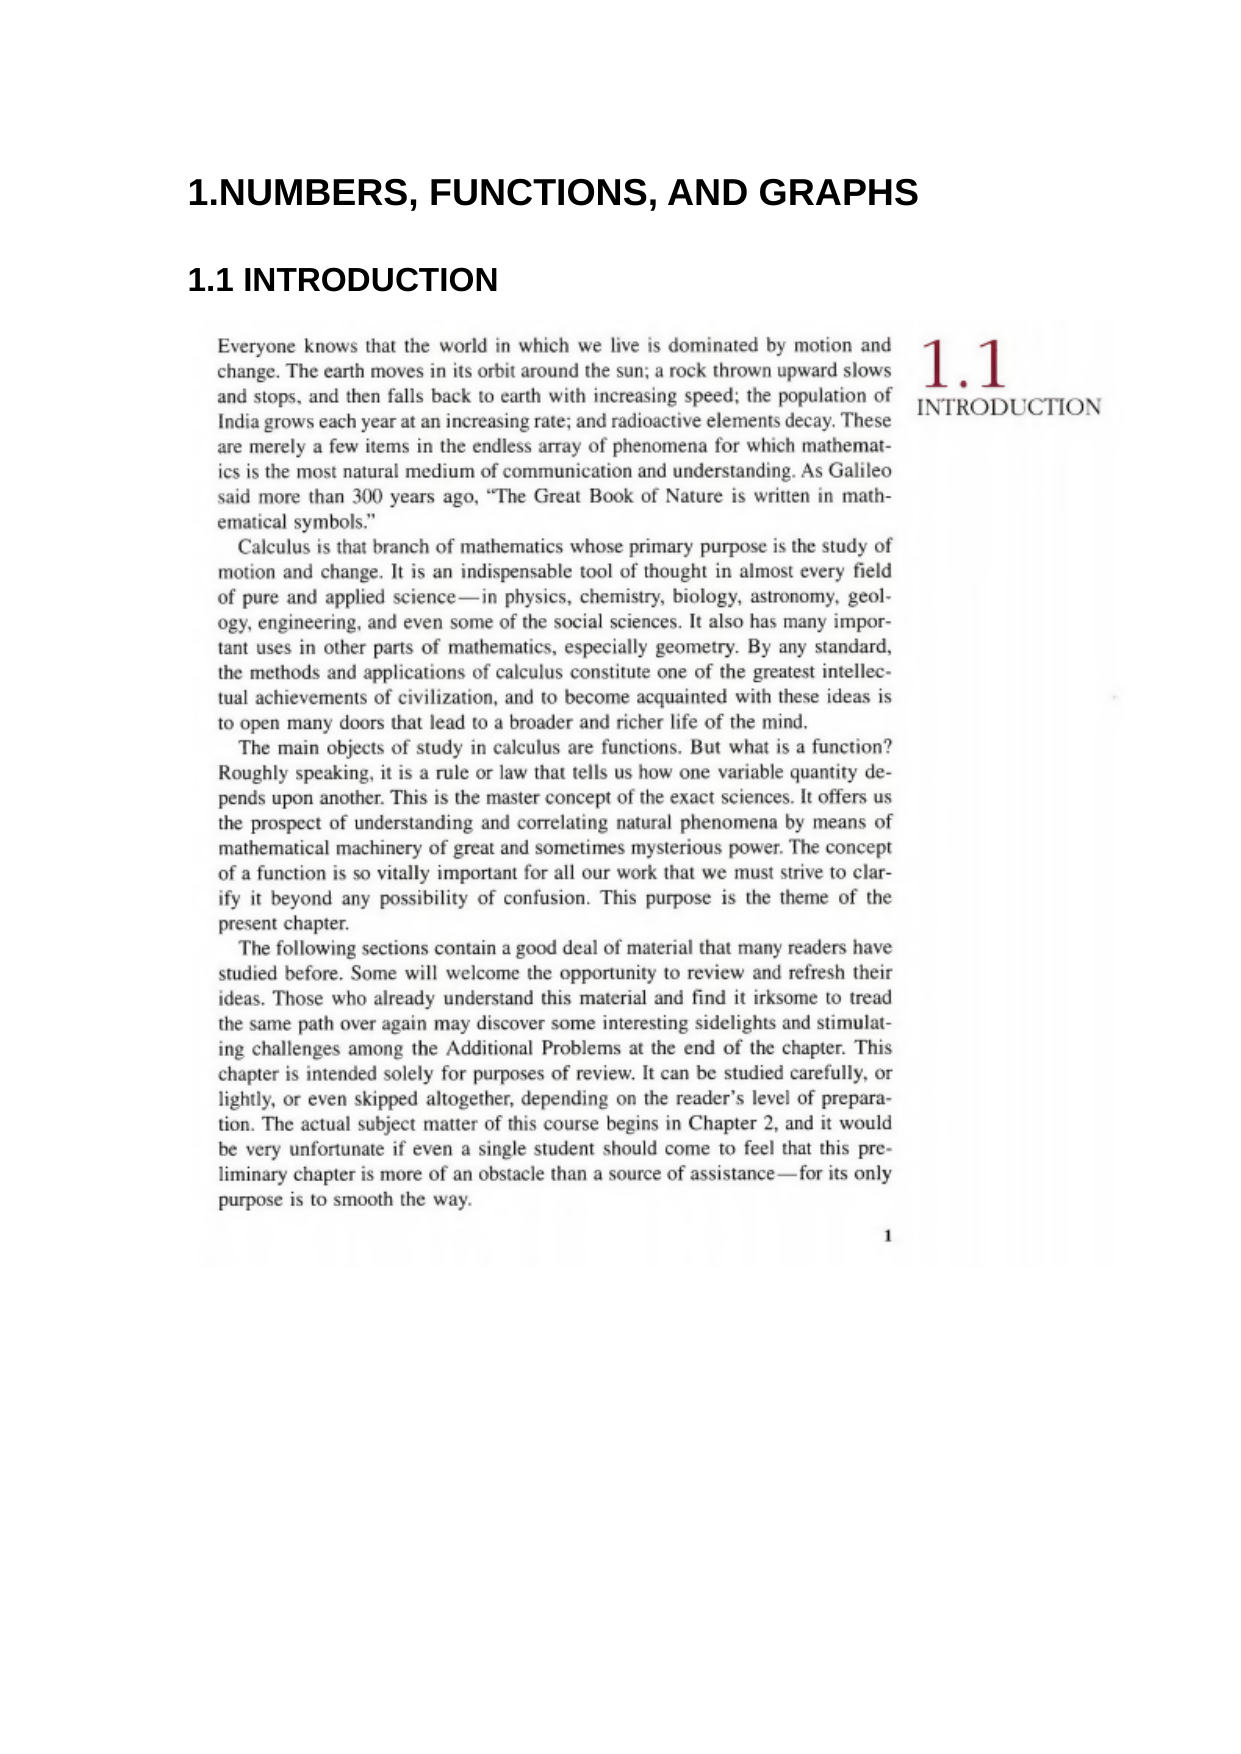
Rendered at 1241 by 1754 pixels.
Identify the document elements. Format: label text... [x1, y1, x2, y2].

subtitle 1.1 INTRODUCTION [187, 259, 1053, 299]
subtitle 1.NUMBERS, FUNCTIONS, AND GRAPHS [187, 151, 1053, 232]
picture [187, 320, 1129, 1267]
